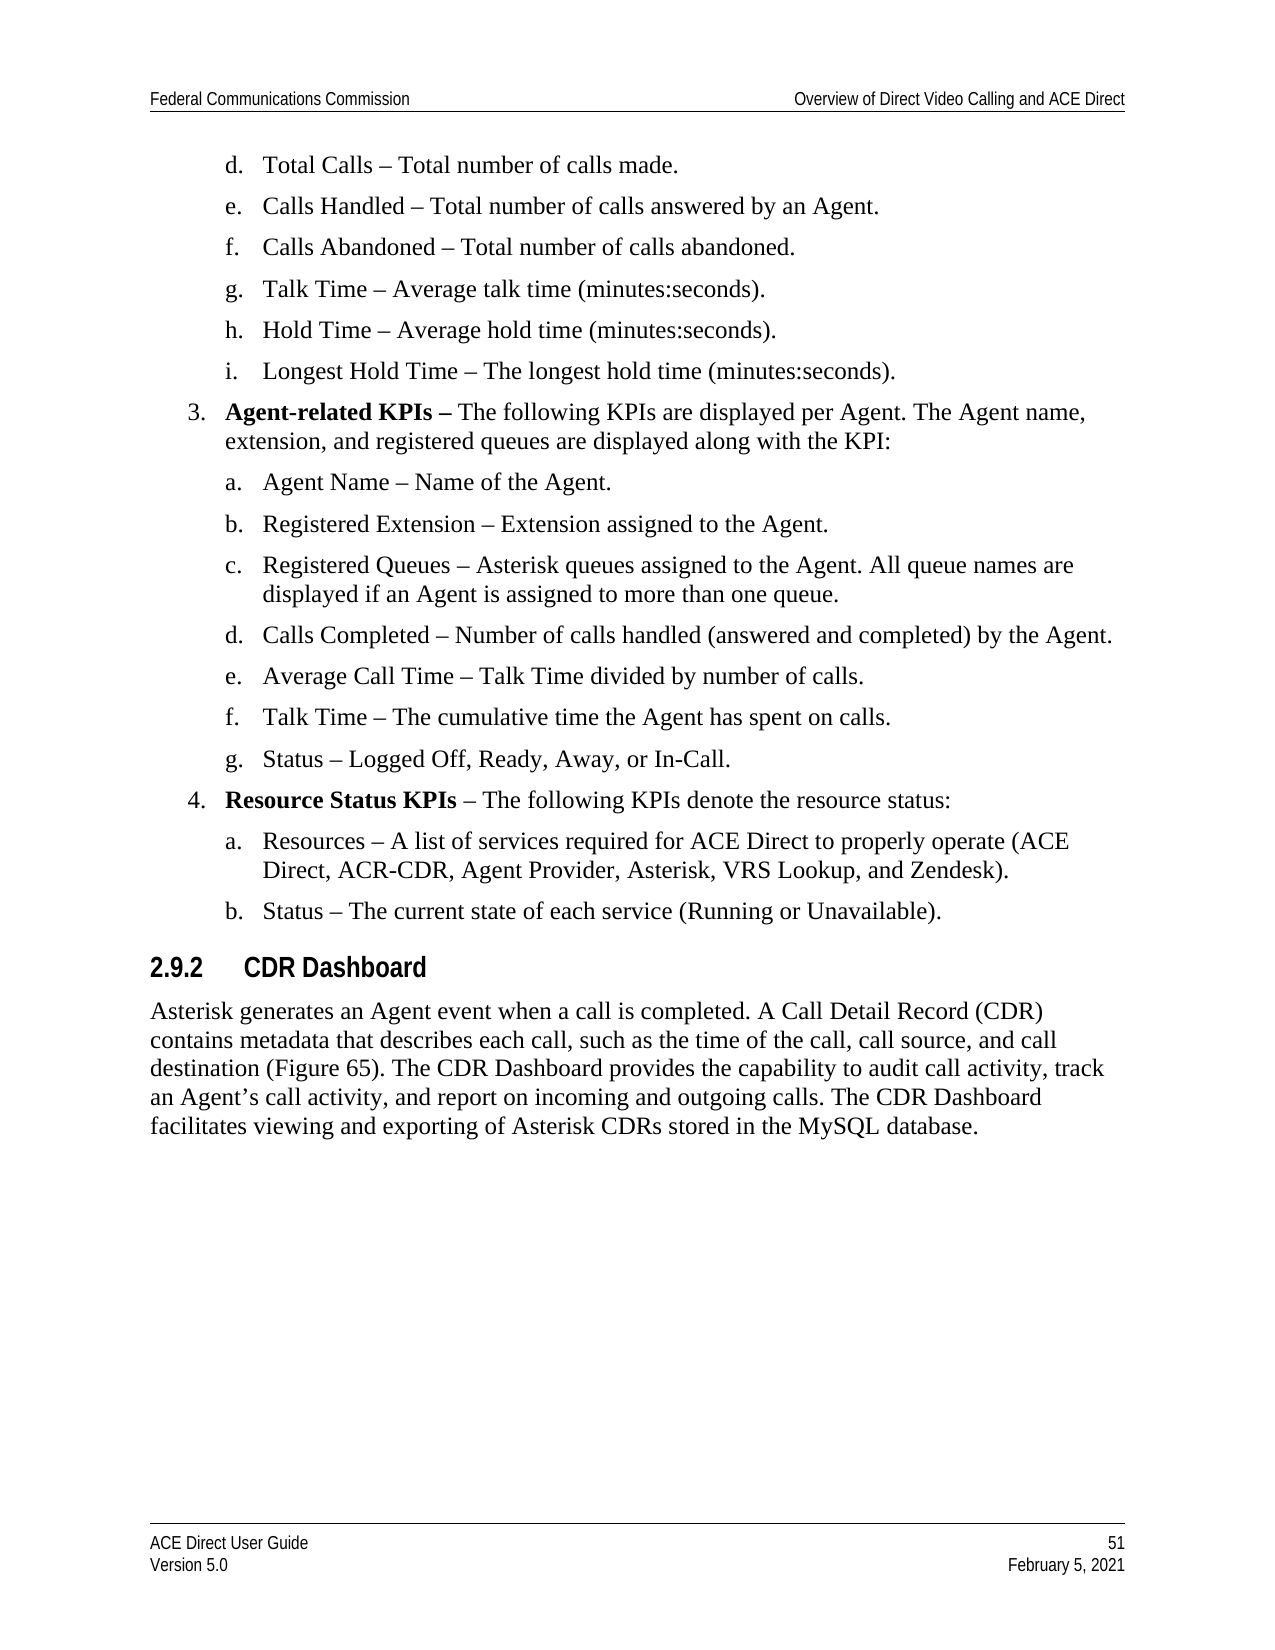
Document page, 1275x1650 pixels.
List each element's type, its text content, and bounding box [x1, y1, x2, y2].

list Total Calls – Total number of calls made. [225, 150, 1125, 179]
list Agent Name – Name of the Agent. [225, 467, 1125, 496]
list Average Call Time – Talk Time divided by number of calls. [225, 661, 1125, 690]
list Hold Time – Average hold time (minutes:seconds). [225, 315, 1125, 344]
text Asterisk generates an Agent event when a call is completed. A Call Detail Record (CDR) contains metadata that describes each call, such as the time of the call, call source, and call destination (Figure 65). The CDR Dashboard provides the capability to audit call activity, track an Agent’s call activity, and report on incoming and outgoing calls. The CDR Dashboard facilitates viewing and exporting of Asterisk CDRs stored in the MySQL database. [150, 996, 1125, 1140]
subtitle CDR Dashboard [150, 950, 1125, 983]
list Calls Handled – Total number of calls answered by an Agent. [225, 191, 1125, 220]
list Calls Abandoned – Total number of calls abandoned. [225, 232, 1125, 261]
list Status – Logged Off, Ready, Away, or In-Call. [225, 744, 1125, 772]
list Resources – A list of services required for ACE Direct to properly operate (ACE Direct, ACR-CDR, Agent Provider, Asterisk, VRS Lookup, and Zendesk). [225, 826, 1125, 884]
list Talk Time – Average talk time (minutes:seconds). [225, 274, 1125, 302]
list Agent-related KPIs – The following KPIs are displayed per Agent. The Agent name, extension, and registered queues are displayed along with the KPI: [187, 397, 1125, 455]
list Registered Queues – Asterisk queues assigned to the Agent. All queue names are displayed if an Agent is assigned to more than one queue. [225, 550, 1125, 607]
list Registered Extension – Extension assigned to the Agent. [225, 509, 1125, 537]
list Calls Completed – Number of calls handled (answered and completed) by the Agent. [225, 620, 1125, 649]
list Resource Status KPIs – The following KPIs denote the resource status: [187, 785, 1125, 814]
list Talk Time – The cumulative time the Agent has spent on calls. [225, 702, 1125, 731]
list Longest Hold Time – The longest hold time (minutes:seconds). [225, 356, 1125, 385]
list Status – The current state of each service (Running or Unavailable). [225, 896, 1125, 925]
